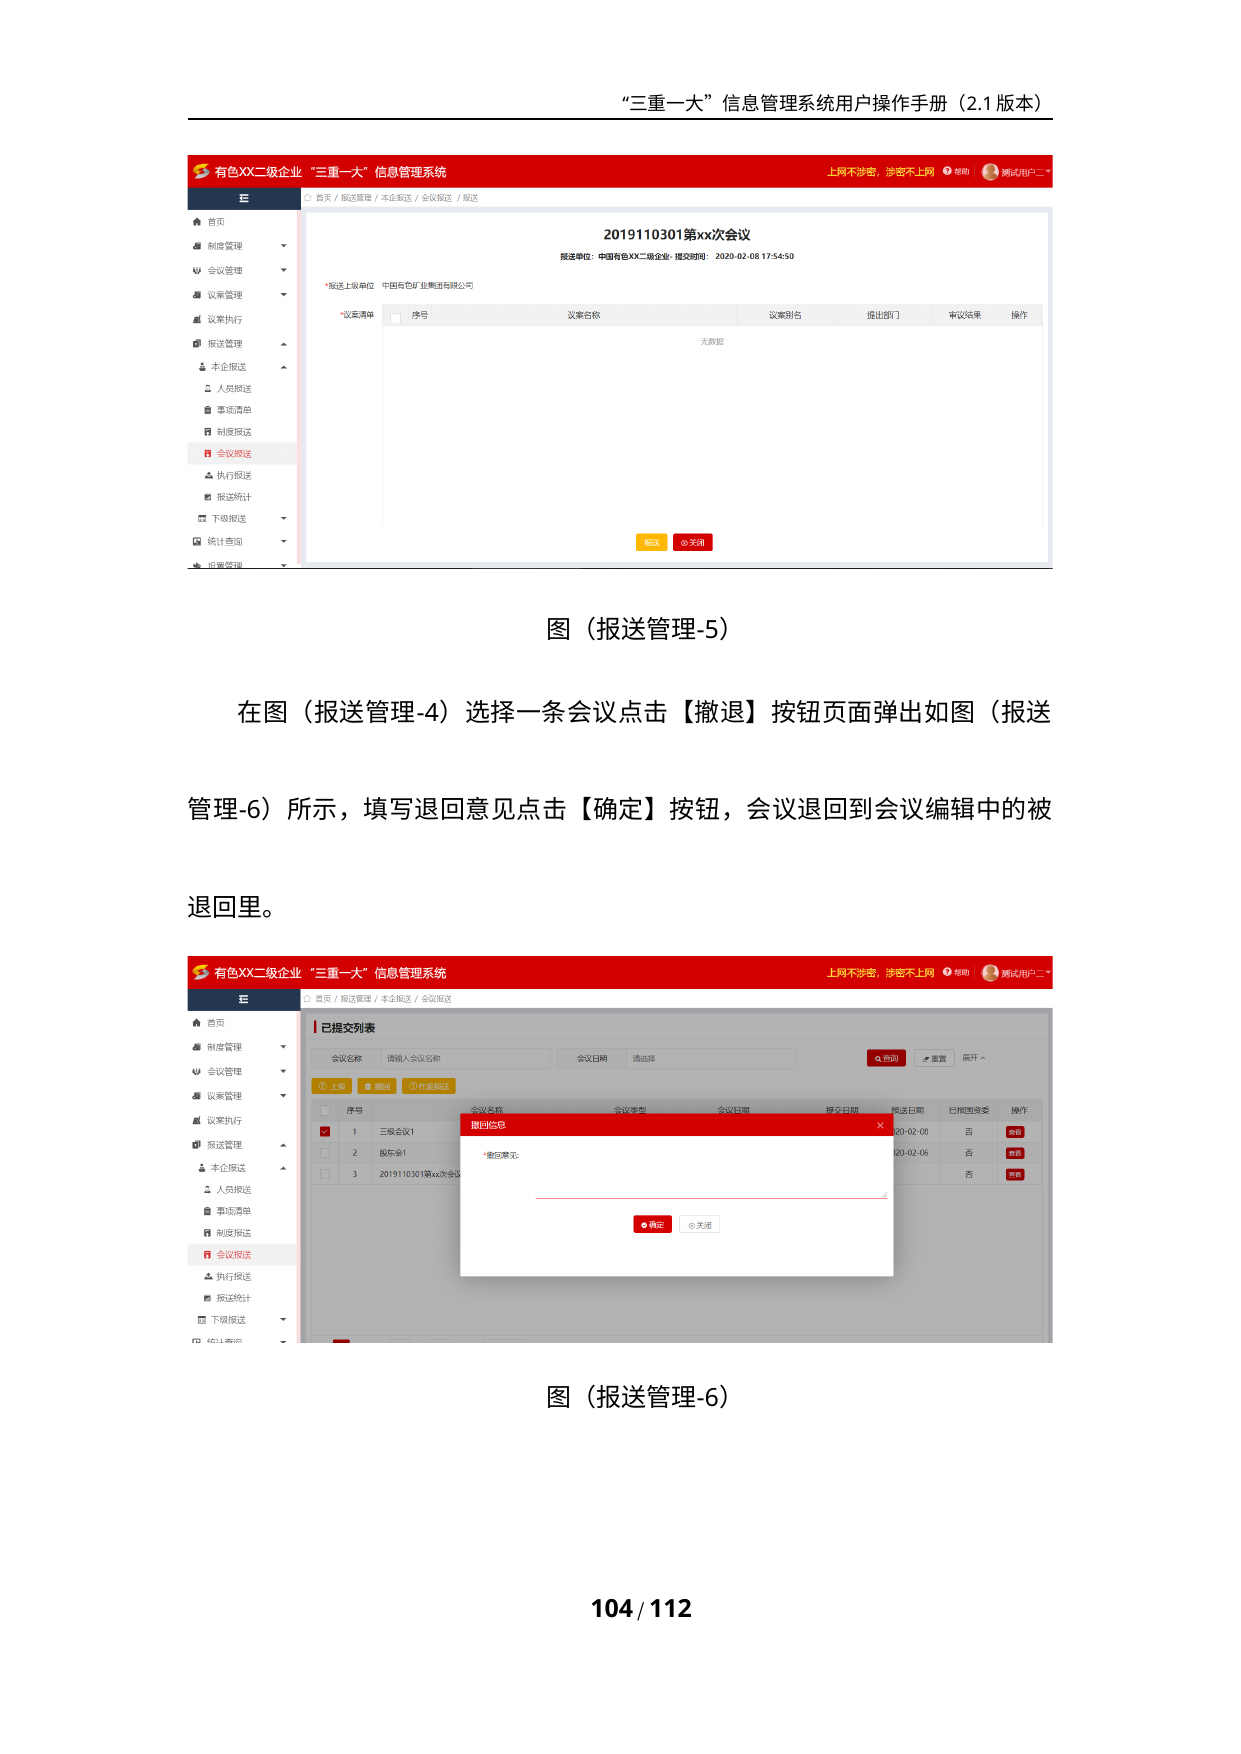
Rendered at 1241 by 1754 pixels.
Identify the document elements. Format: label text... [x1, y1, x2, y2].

picture [187, 956, 1053, 1343]
text 在图（报送管理-4）选择一条会议点击【撤退】按钮页面弹出如图（报送管理-6）所示，填写退回意见点击【确定】按钮，会议退回到会议编辑中的被退回里。 [187, 678, 1053, 938]
text 图（报送管理-6） [187, 1363, 1053, 1428]
text 图（报送管理-5） [187, 595, 1053, 660]
picture [187, 155, 1053, 569]
